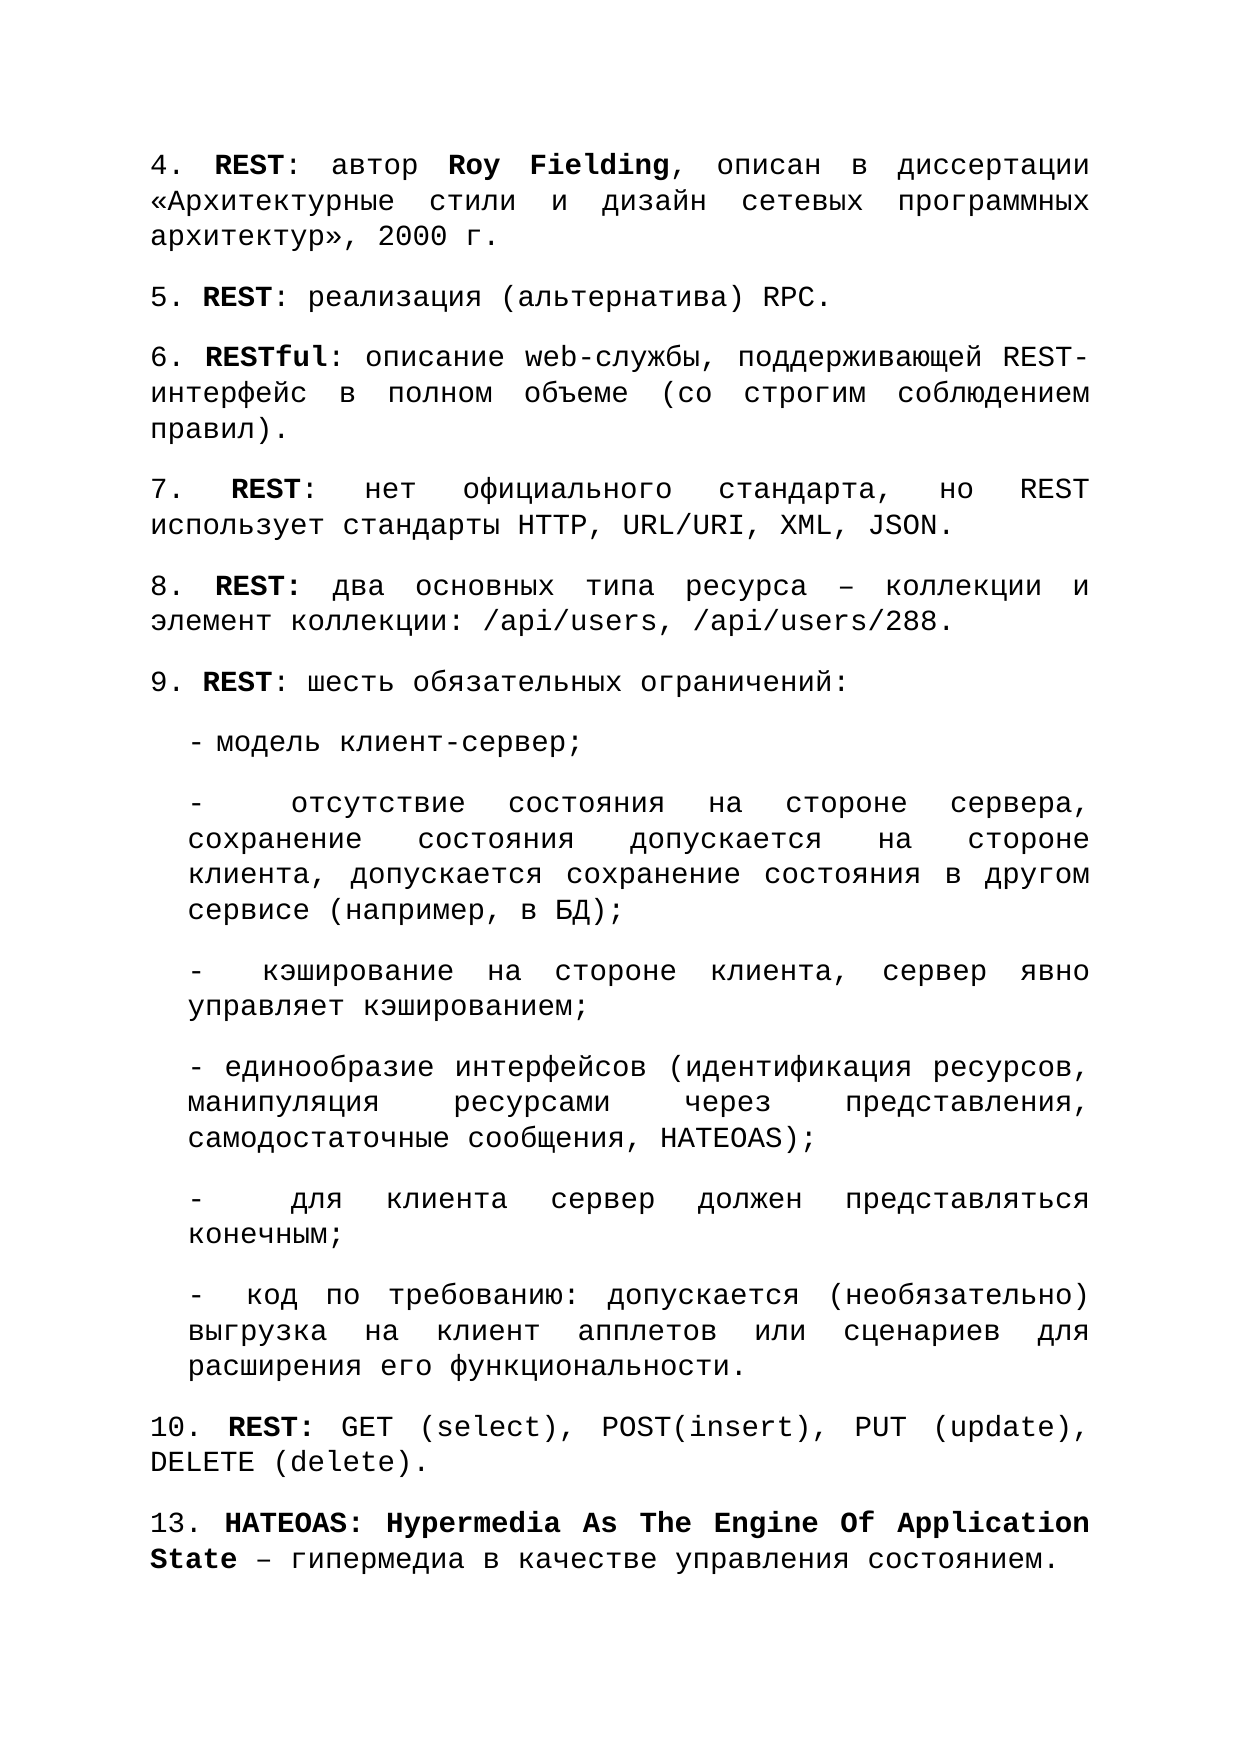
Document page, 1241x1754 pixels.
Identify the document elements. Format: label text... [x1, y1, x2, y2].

text 13. HATEOAS: Hypermedia As The Engine Of Application State – гипермедиа в качестве управления состоянием. [150, 1508, 1090, 1577]
text - для клиента сервер должен представляться конечным; [187, 1184, 1090, 1252]
text 6. RESTful: описание web-службы, поддерживающей REST-интерфейс в полном объеме (со строгим соблюдением правил). [150, 342, 1090, 447]
text 8. REST: два основных типа ресурса – коллекции и элемент коллекции: /api/users, /api/users/288. [150, 571, 1090, 639]
text - кэширование на стороне клиента, сервер явно управляет кэшированием; [187, 956, 1090, 1024]
text - код по требованию: допускается (необязательно) выгрузка на клиент апплетов или сценариев для расширения его функциональности. [187, 1280, 1090, 1384]
text 5. REST: реализация (альтернатива) RPC. [150, 282, 1090, 315]
text - отсутствие состояния на стороне сервера, сохранение состояния допускается на стороне клиента, допускается сохранение состояния в другом сервисе (например, в БД); [187, 788, 1090, 928]
text 9. REST: шесть обязательных ограничений: [150, 667, 1090, 700]
text 4. REST: автор Roy Fielding, описан в диссертации «Архитектурные стили и дизайн сетевых программных архитектур», 2000 г. [150, 150, 1090, 254]
text 10. REST: GET (select), POST(insert), PUT (update), DELETE (delete). [150, 1412, 1090, 1481]
text - единообразие интерфейсов (идентификация ресурсов, манипуляция ресурсами через представления, самодостаточные сообщения, HATEOAS); [187, 1052, 1090, 1156]
text - модель клиент-сервер; [187, 727, 1090, 761]
text 7. REST: нет официального стандарта, но REST использует стандарты HTTP, URL/URI, XML, JSON. [150, 474, 1090, 543]
